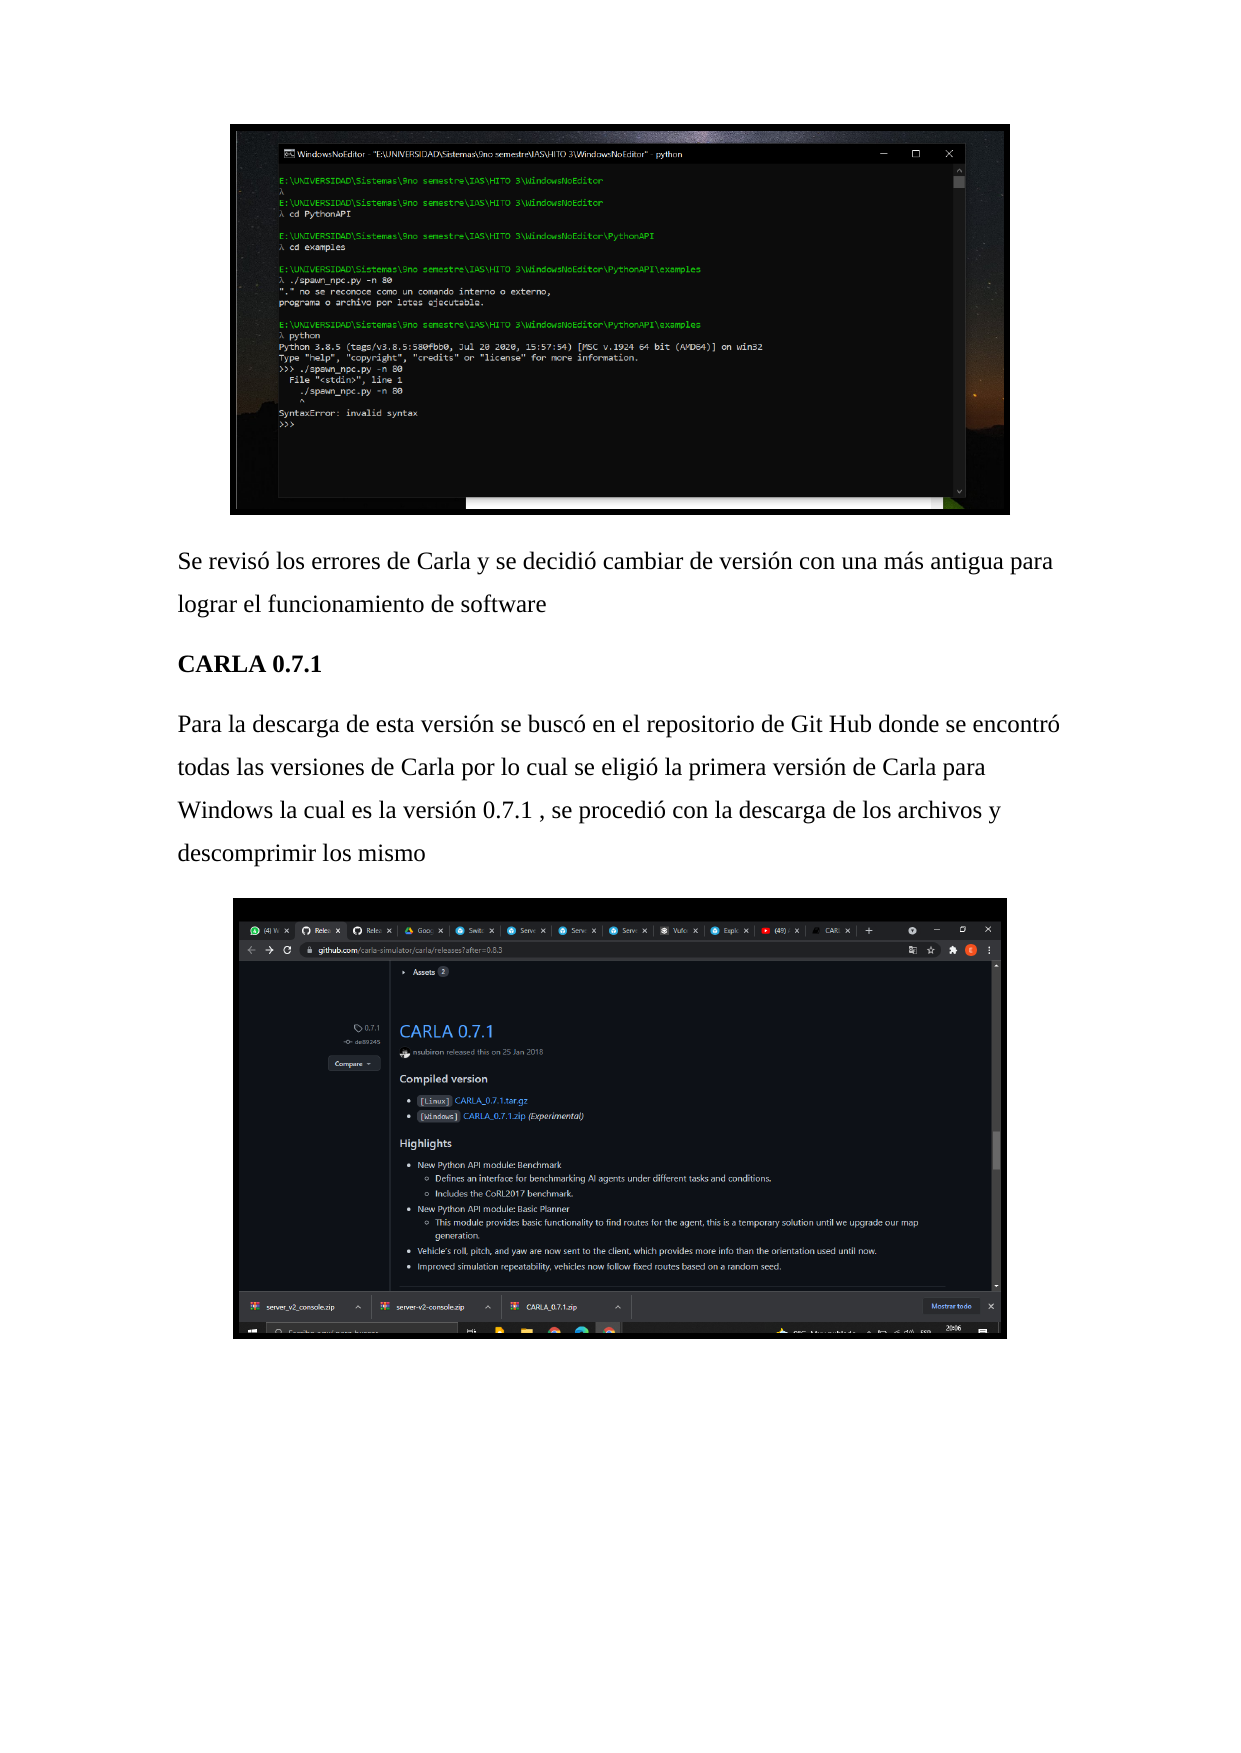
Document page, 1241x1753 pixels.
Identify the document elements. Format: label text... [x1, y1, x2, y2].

text Para la descarga de esta versión se buscó en el repositorio de Git Hub donde se encontró todas las versiones de Carla por lo cual se eligió la primera versión de Carla para Windows la cual es la versión 0.7.1 , se procedió con la descarga de los archivos y descomprimir los mismo [177, 709, 1063, 867]
picture [239, 904, 1001, 1333]
picture [236, 131, 1004, 509]
text CARLA 0.7.1 [177, 649, 1063, 678]
text Se revisó los errores de Carla y se decidió cambiar de versión con una más antigua para lograr el funcionamiento de software [177, 546, 1063, 618]
